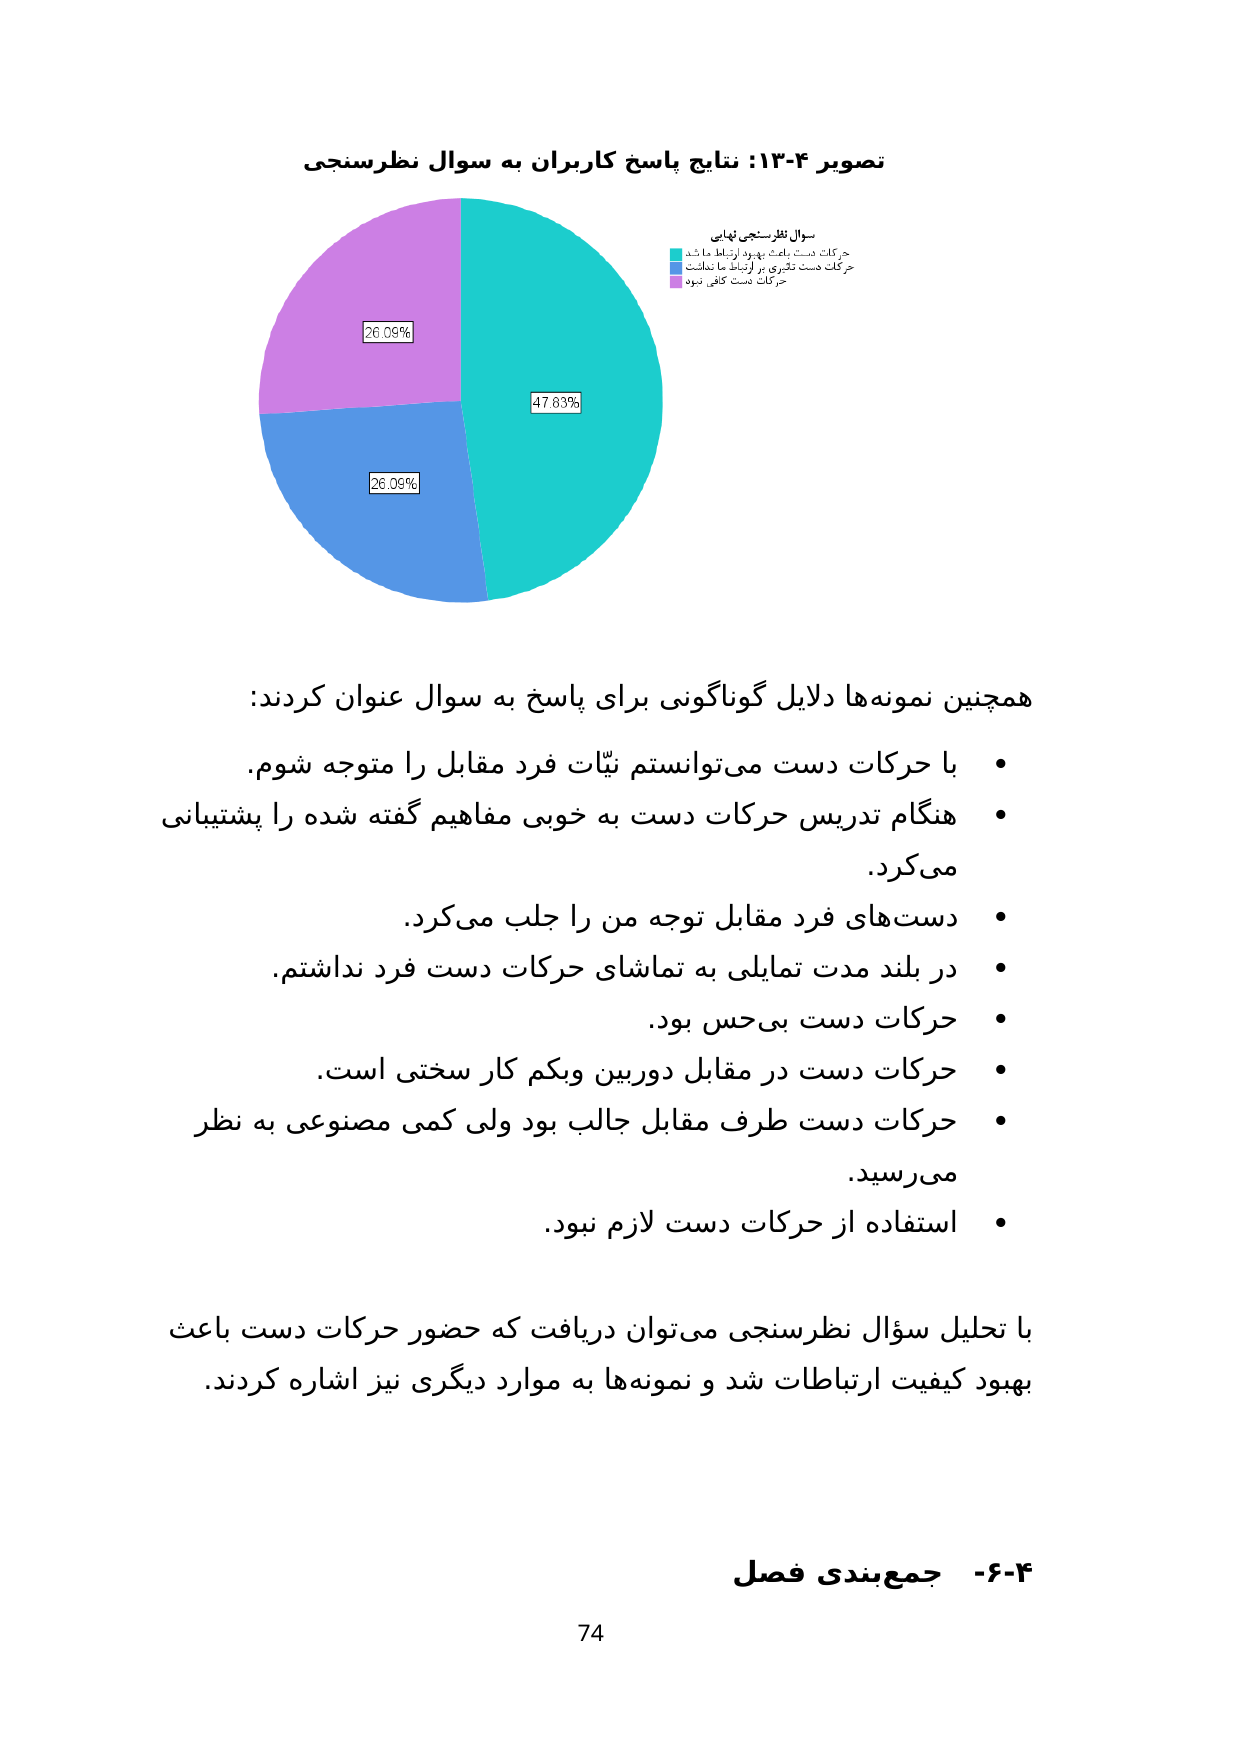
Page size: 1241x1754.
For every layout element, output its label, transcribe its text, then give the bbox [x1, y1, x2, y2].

list در بلند مدت تمایلی به تماشای حرکات دست فرد نداشتم. [148, 951, 996, 984]
text با تحلیل سؤال نظرسنجی می‌توان دریافت که حضور حرکات دست باعث بهبود کیفیت ارتباطات شد و نمونه‌ها به موارد دیگری نیز اشاره کردند. [148, 1311, 1033, 1396]
list هنگام تدریس حرکات دست به خوبی مفاهیم گفته شده را پشتیبانی می‌کرد. [148, 798, 996, 883]
text ۶-۴- جمع‌بندی فصل [148, 1556, 1033, 1590]
picture [182, 198, 916, 606]
list حرکات دست بی‌حس بود. [148, 1001, 996, 1035]
list حرکات دست در مقابل دوربین وبکم کار سختی است. [148, 1052, 996, 1086]
text همچنین نمونه‌ها دلایل گوناگونی برای پاسخ به سوال عنوان کردند: [148, 679, 1033, 713]
list با حرکات دست می‌توانستم نیّات فرد مقابل را متوجه شوم. [148, 747, 996, 781]
list حرکات دست طرف مقابل جالب بود ولی کمی مصنوعی به نظر می‌رسید. [148, 1103, 996, 1188]
text تصویر ۴-۱۳: نتایج پاسخ کاربران به سوال نظرسنجی [148, 148, 1033, 174]
list استفاده از حرکات دست لازم نبود. [148, 1205, 996, 1239]
list دست‌های فرد مقابل توجه من را جلب می‌کرد. [148, 899, 996, 933]
